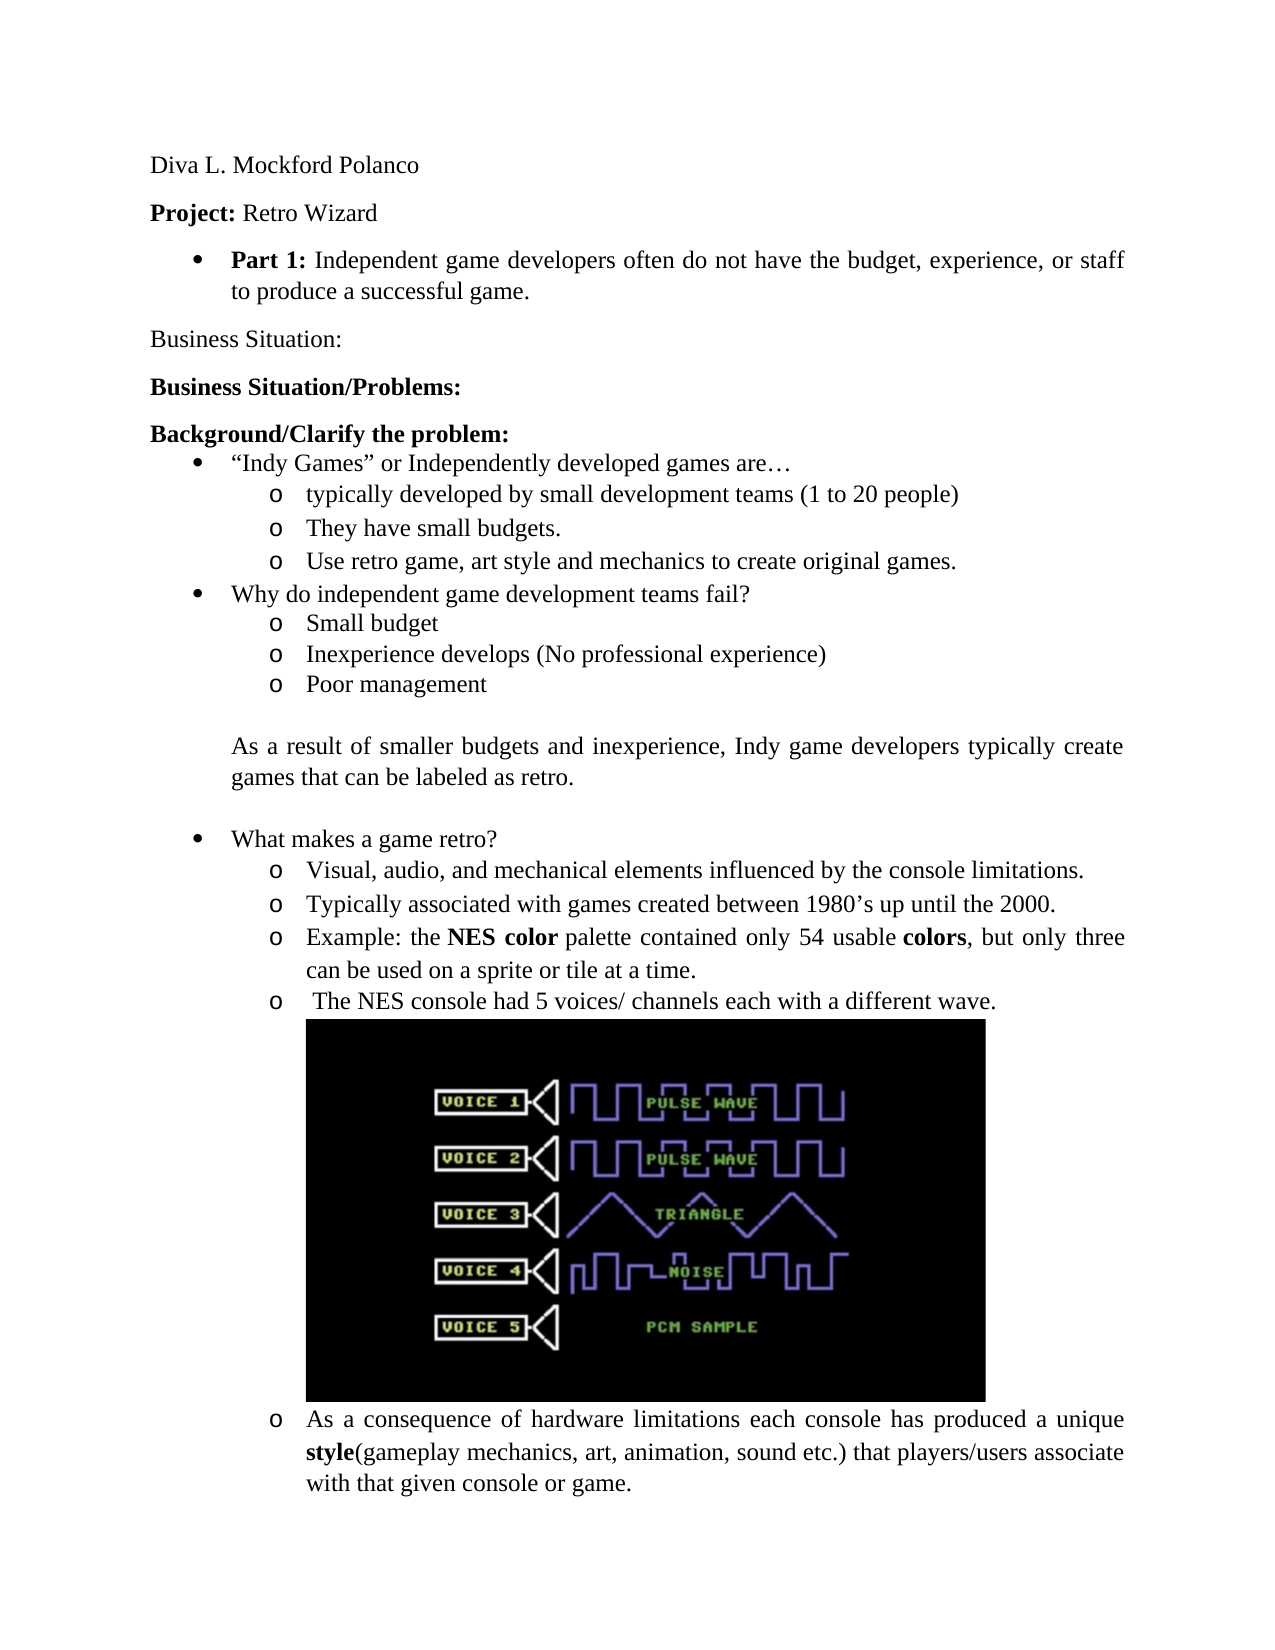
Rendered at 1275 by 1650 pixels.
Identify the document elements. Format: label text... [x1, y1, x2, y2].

list What makes a game retro? [193, 824, 1125, 853]
list Example: the NES color palette contained only 54 usable colors, but only three can be used on a sprite or tile at a time. [268, 922, 1125, 984]
list Poor management [268, 669, 1125, 700]
list Small budget [268, 608, 1125, 639]
text Business Situation/Problems: [150, 372, 1125, 401]
list Typically associated with games created between 1980’s up until the 2000. [268, 889, 1125, 919]
list As a result of smaller budgets and inexperience, Indy game developers typically create games that can be labeled as retro. [231, 731, 1125, 791]
picture [305, 1019, 986, 1402]
text Project: Retro Wizard [150, 198, 1125, 226]
list Part 1: Independent game developers often do not have the budget, experience, or staff to produce a successful game. [193, 245, 1125, 305]
list Use retro game, art style and mechanics to create original games. [268, 546, 1125, 577]
list As a consequence of hardware limitations each console has produced a unique style(gameplay mechanics, art, animation, sound etc.) that players/users associate with that given console or game. [268, 1404, 1125, 1497]
list Visual, audio, and mechanical elements influenced by the console limitations. [268, 856, 1125, 886]
list Inexperience develops (No professional experience) [268, 639, 1125, 669]
list The NES console had 5 voices/ channels each with a different wave. [268, 986, 1125, 1017]
list They have small budgets. [268, 513, 1125, 543]
list Why do independent game development teams fail? [193, 579, 1125, 608]
text Background/Clarify the problem: [150, 419, 1125, 448]
text Business Situation: [150, 324, 1125, 353]
list “Indy Games” or Independently developed games are… [193, 448, 1125, 477]
list typically developed by small development teams (1 to 20 people) [268, 479, 1125, 510]
text Diva L. Mockford Polanco [150, 150, 1125, 179]
